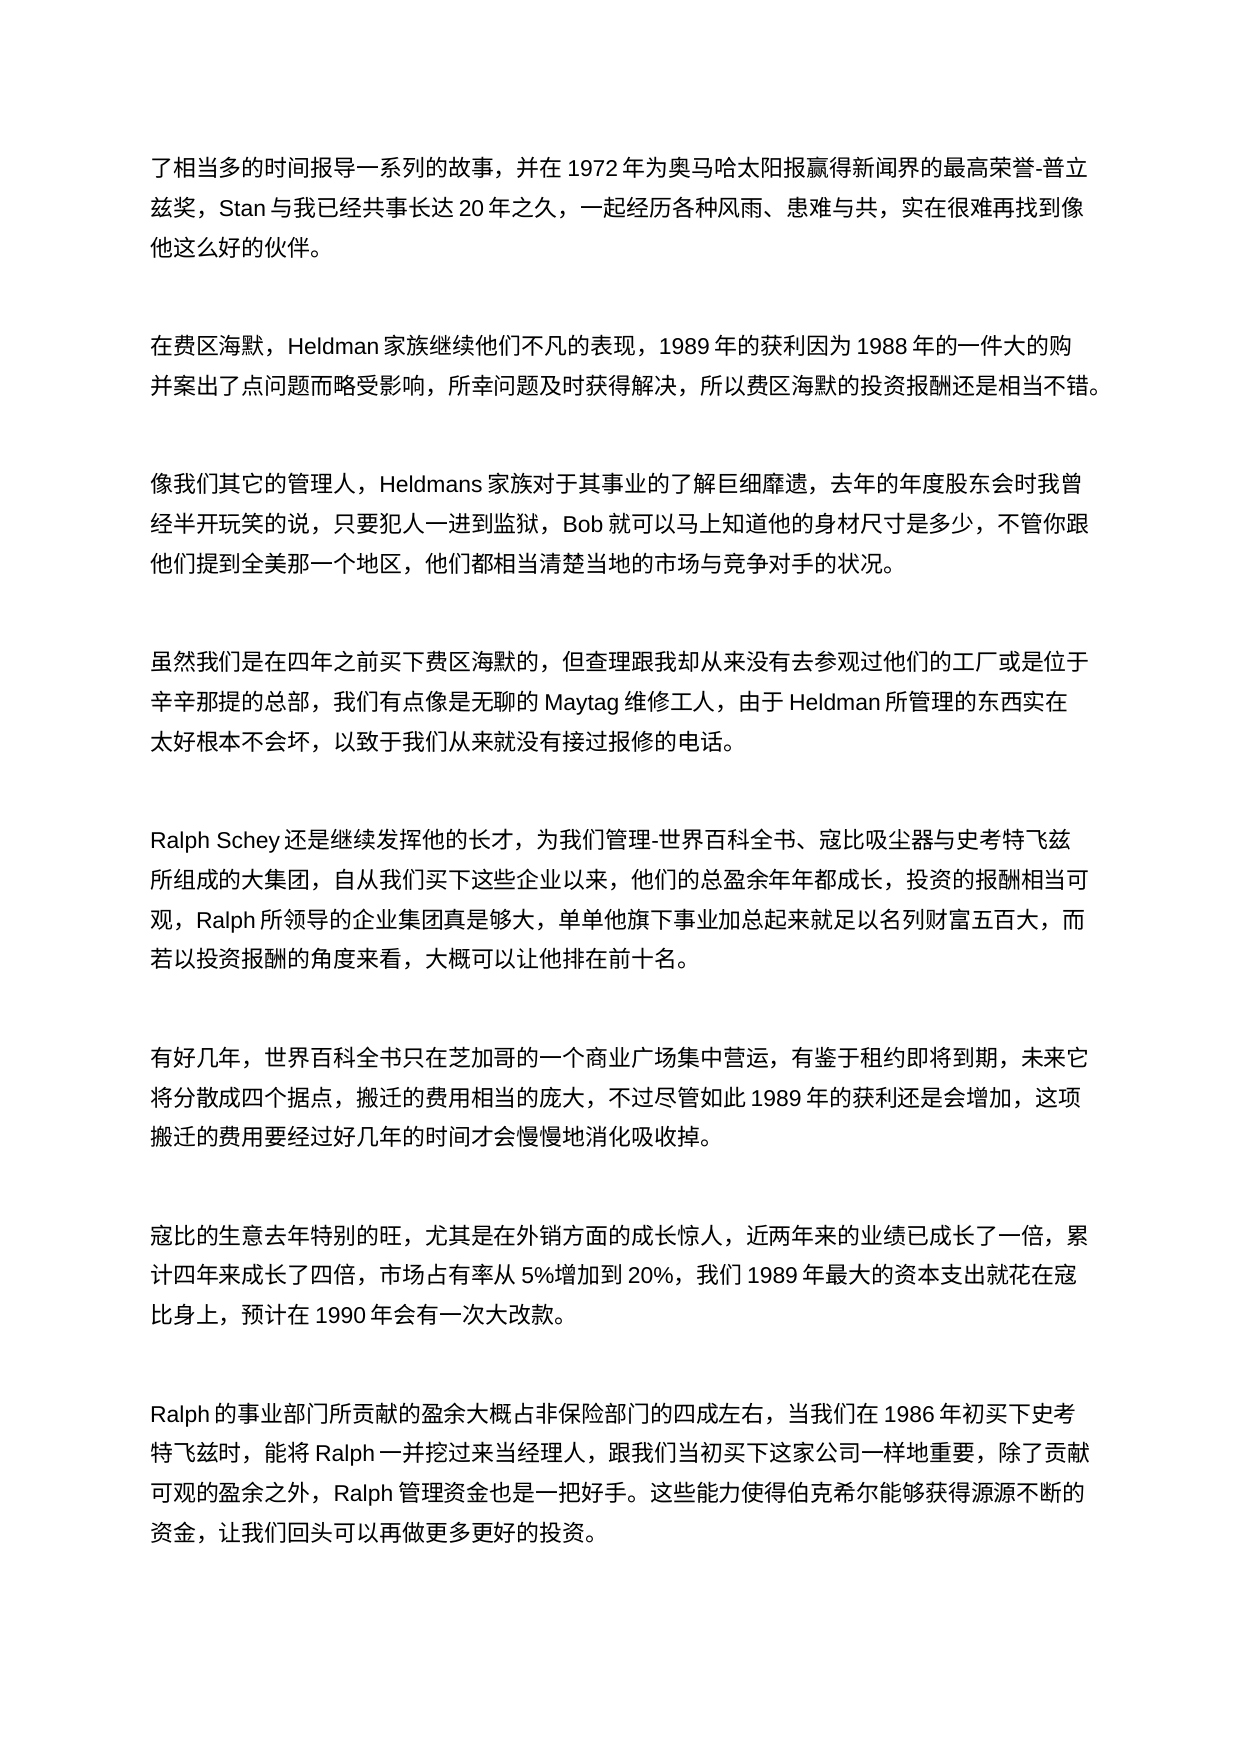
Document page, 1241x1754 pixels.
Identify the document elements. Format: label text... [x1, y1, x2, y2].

text Ralph的事业部门所贡献的盈余大概占非保险部门的四成左右，当我们在1986年初买下史考特飞兹时，能将Ralph一并挖过来当经理人，跟我们当初买下这家公司一样地重要，除了贡献可观的盈余之外，Ralph管理资金也是一把好手。这些能力使得伯克希尔能够获得源源不断的资金，让我们回头可以再做更多更好的投资。 [150, 1395, 1090, 1548]
text 像我们其它的管理人，Heldmans家族对于其事业的了解巨细靡遗，去年的年度股东会时我曾经半开玩笑的说，只要犯人一进到监狱，Bob就可以马上知道他的身材尺寸是多少，不管你跟他们提到全美那一个地区，他们都相当清楚当地的市场与竞争对手的状况。 [150, 466, 1090, 579]
text 寇比的生意去年特别的旺，尤其是在外销方面的成长惊人，近两年来的业绩已成长了一倍，累计四年来成长了四倍，市场占有率从5%增加到20%，我们1989年最大的资本支出就花在寇比身上，预计在1990年会有一次大改款。 [150, 1217, 1090, 1330]
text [150, 150, 1090, 263]
text 有好几年，世界百科全书只在芝加哥的一个商业广场集中营运，有鉴于租约即将到期，未来它将分散成四个据点，搬迁的费用相当的庞大，不过尽管如此1989年的获利还是会增加，这项搬迁的费用要经过好几年的时间才会慢慢地消化吸收掉。 [150, 1039, 1090, 1152]
text 在费区海默，Heldman家族继续他们不凡的表现，1989年的获利因为1988年的一件大的购并案出了点问题而略受影响，所幸问题及时获得解决，所以费区海默的投资报酬还是相当不错。 [150, 328, 1090, 401]
text 虽然我们是在四年之前买下费区海默的，但查理跟我却从来没有去参观过他们的工厂或是位于辛辛那提的总部，我们有点像是无聊的Maytag维修工人，由于Heldman所管理的东西实在太好根本不会坏，以致于我们从来就没有接过报修的电话。 [150, 644, 1090, 757]
text Ralph Schey还是继续发挥他的长才，为我们管理-世界百科全书、寇比吸尘器与史考特飞兹所组成的大集团，自从我们买下这些企业以来，他们的总盈余年年都成长，投资的报酬相当可观，Ralph所领导的企业集团真是够大，单单他旗下事业加总起来就足以名列财富五百大，而若以投资报酬的角度来看，大概可以让他排在前十名。 [150, 822, 1090, 974]
